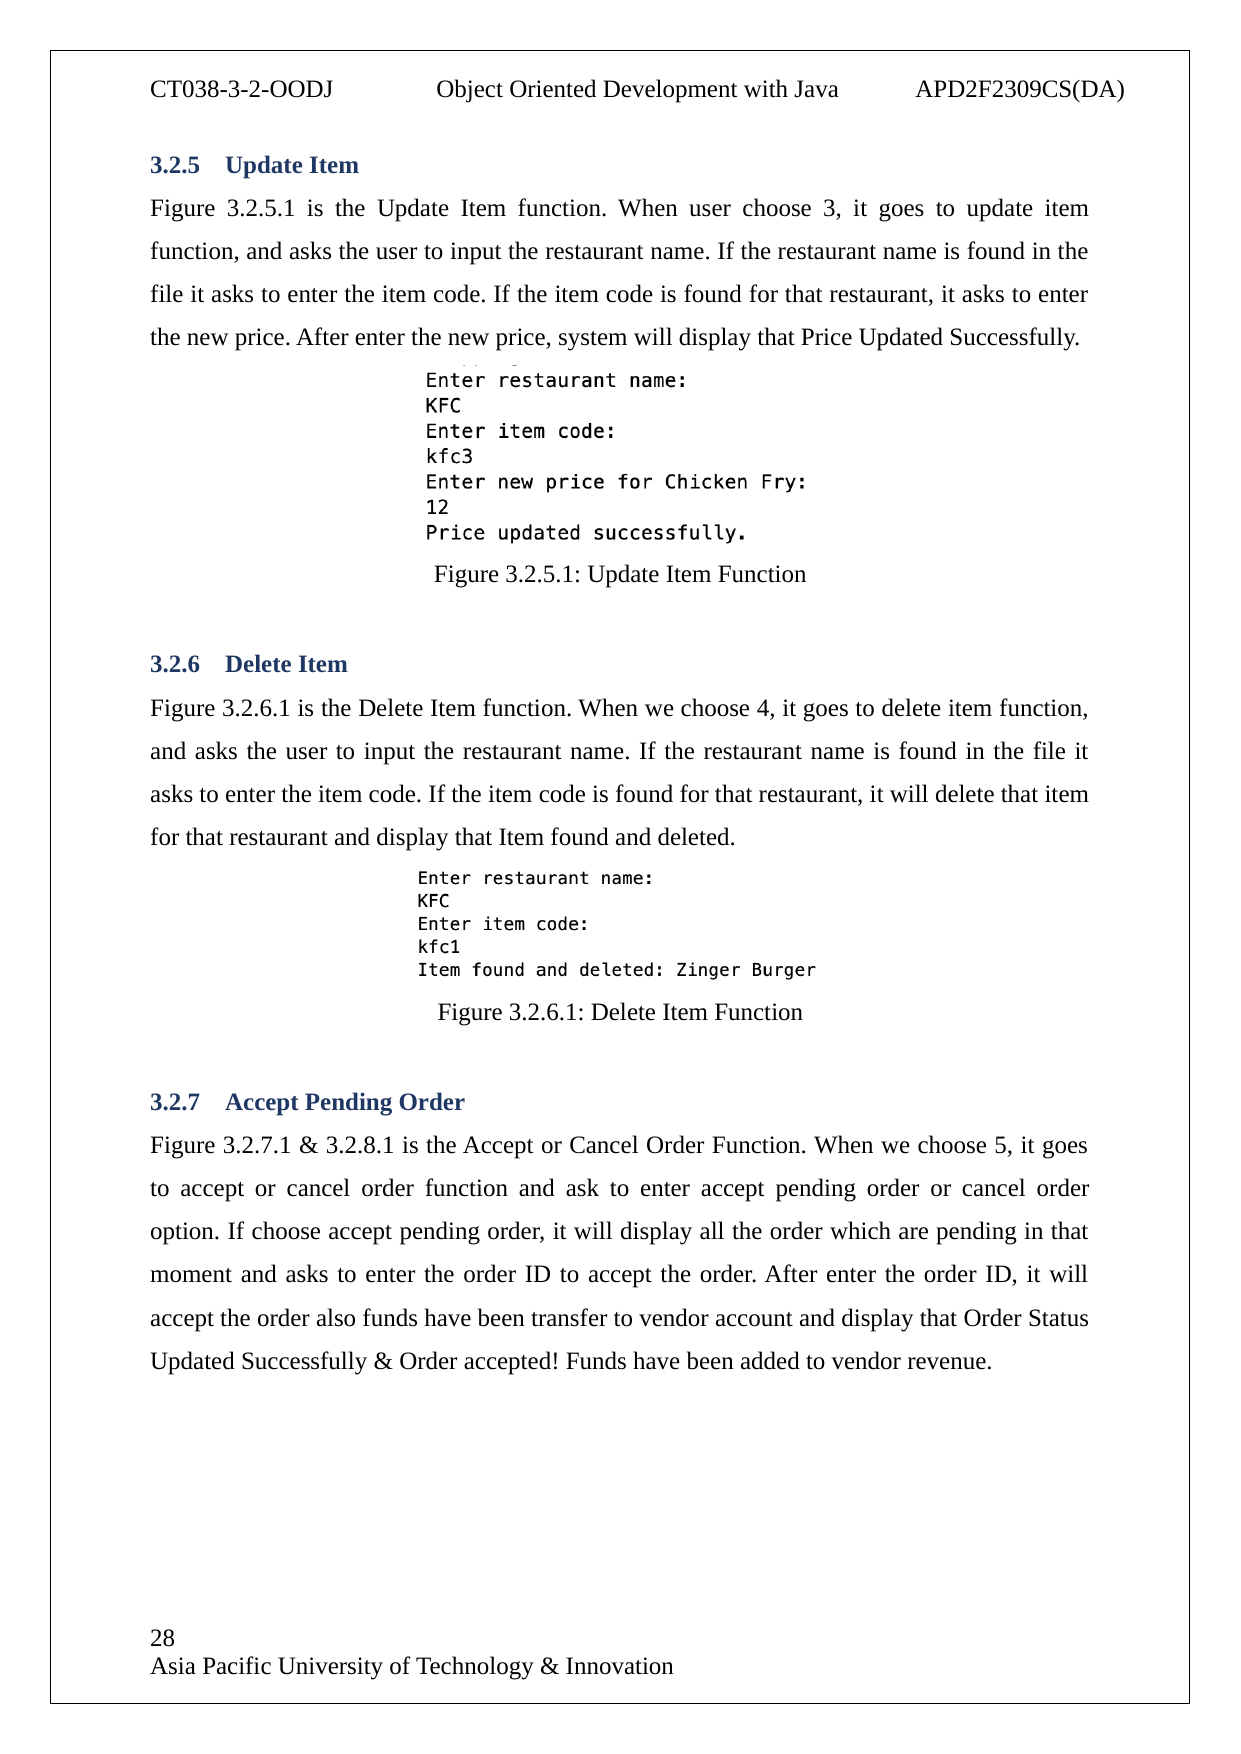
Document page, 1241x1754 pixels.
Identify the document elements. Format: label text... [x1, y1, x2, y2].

subtitle 3.2.7 Accept Pending Order [150, 1087, 1090, 1116]
text Figure 3.2.5.1: Update Item Function [150, 559, 1090, 588]
picture [420, 365, 820, 545]
picture [413, 865, 828, 983]
subtitle 3.2.5 Update Item [150, 150, 1090, 179]
text Figure 3.2.6.1: Delete Item Function [150, 997, 1090, 1025]
subtitle 3.2.6 Delete Item [150, 649, 1090, 678]
text Figure 3.2.6.1 is the Delete Item function. When we choose 4, it goes to delete item function, and asks the user to input the restaurant name. If the restaurant name is found in the file it asks to enter the item code. If the item code is found for that restaurant, it will delete that item for that restaurant and display that Item found and deleted. [150, 693, 1090, 851]
text Figure 3.2.7.1 & 3.2.8.1 is the Accept or Cancel Order Function. When we choose 5, it goes to accept or cancel order function and ask to enter accept pending order or cancel order option. If choose accept pending order, it will display all the order which are pending in that moment and asks to enter the order ID to accept the order. After enter the order ID, it will accept the order also funds have been transfer to vendor account and display that Order Status Updated Successfully & Order accepted! Funds have been added to vendor revenue. [150, 1130, 1090, 1374]
text Figure 3.2.5.1 is the Update Item function. When user choose 3, it goes to update item function, and asks the user to input the restaurant name. If the restaurant name is found in the file it asks to enter the item code. If the item code is found for that restaurant, it asks to enter the new price. After enter the new price, system will display that Price Updated Successfully. [150, 193, 1090, 351]
